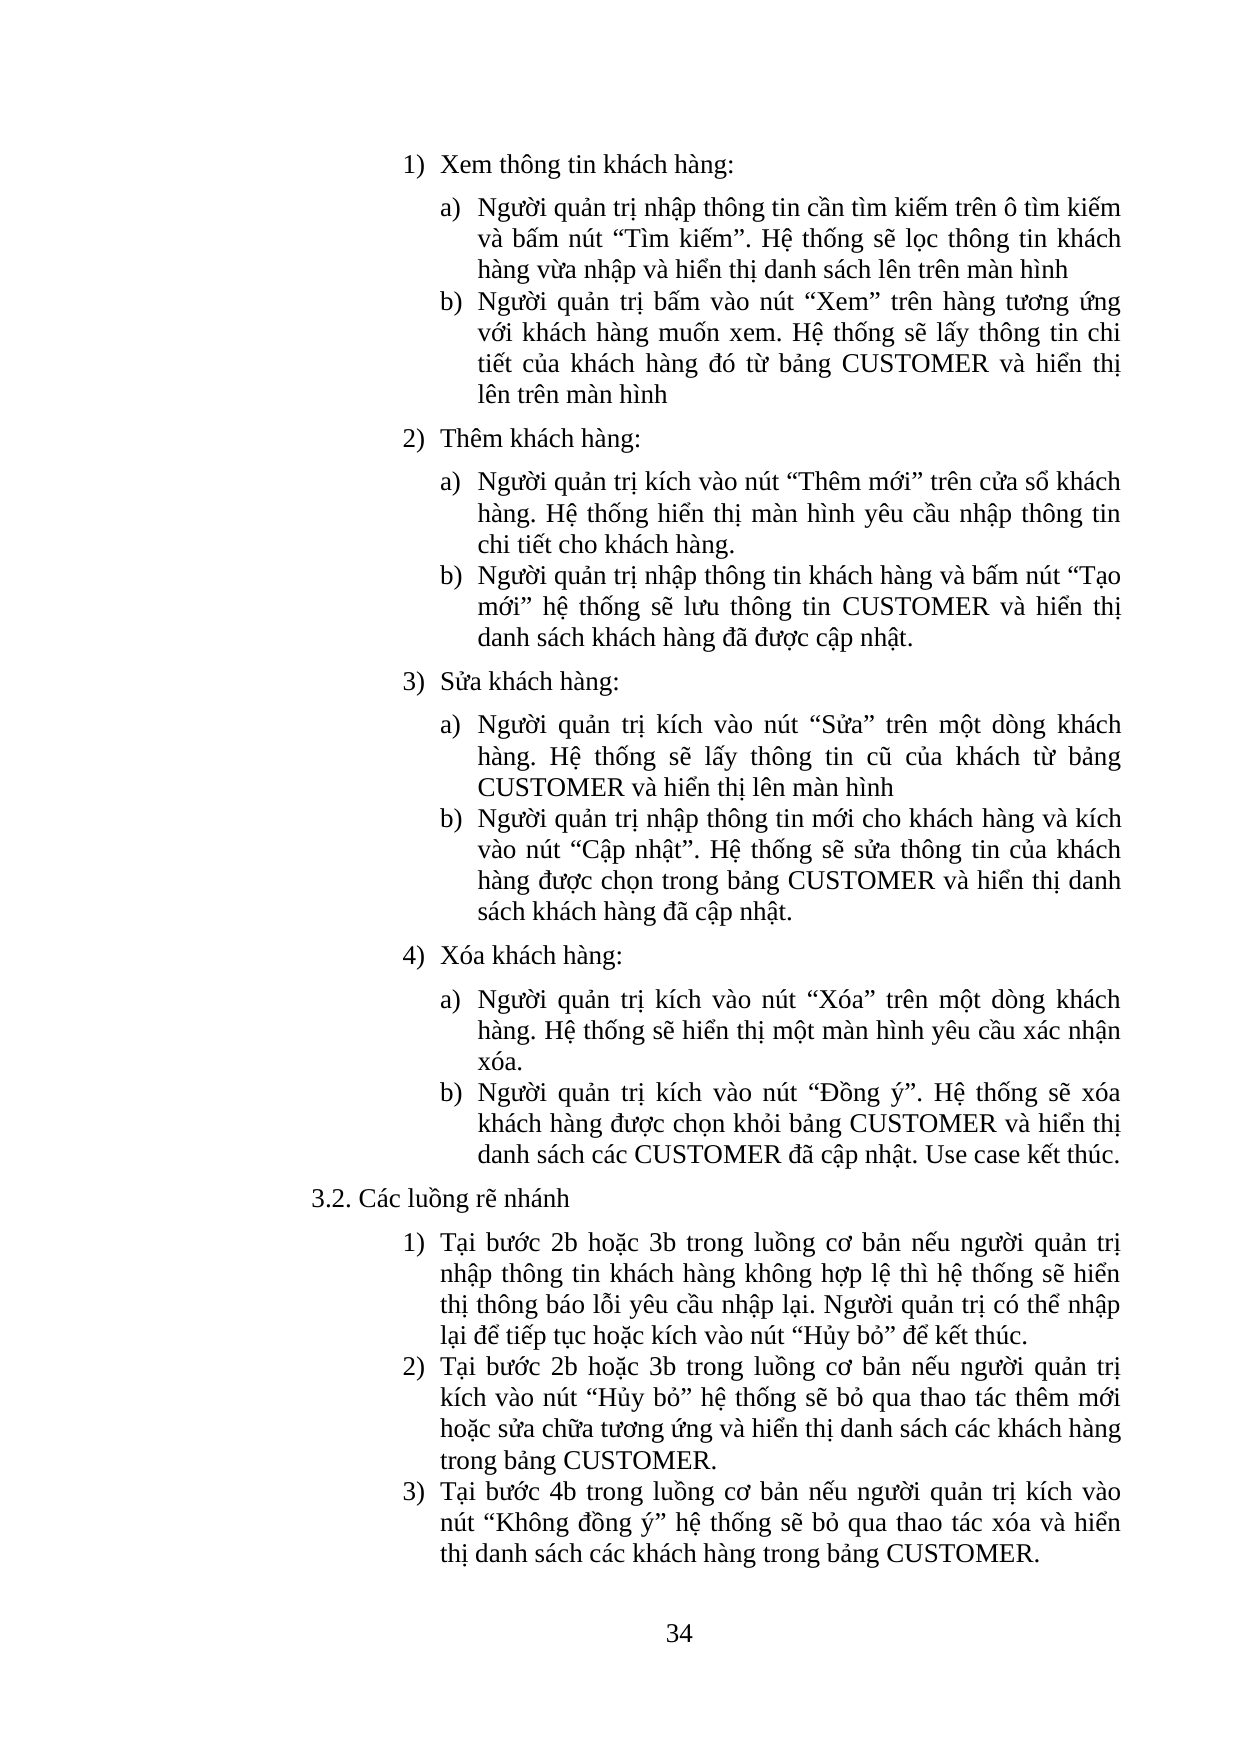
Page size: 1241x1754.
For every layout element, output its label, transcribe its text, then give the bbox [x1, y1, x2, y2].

list Tại bước 2b hoặc 3b trong luồng cơ bản nếu người quản trị nhập thông tin khách hàng không hợp lệ thì hệ thống sẽ hiển thị thông báo lỗi yêu cầu nhập lại. Người quản trị có thể nhập lại để tiếp tục hoặc kích vào nút “Hủy bỏ” để kết thúc. [402, 1226, 1122, 1350]
list Người quản trị nhập thông tin khách hàng và bấm nút “Tạo mới” hệ thống sẽ lưu thông tin CUSTOMER và hiển thị danh sách khách hàng đã được cập nhật. [440, 559, 1122, 652]
list Người quản trị nhập thông tin cần tìm kiếm trên ô tìm kiếm và bấm nút “Tìm kiếm”. Hệ thống sẽ lọc thông tin khách hàng vừa nhập và hiển thị danh sách lên trên màn hình [440, 191, 1122, 285]
list Người quản trị bấm vào nút “Xem” trên hàng tương ứng với khách hàng muốn xem. Hệ thống sẽ lấy thông tin chi tiết của khách hàng đó từ bảng CUSTOMER và hiển thị lên trên màn hình [440, 285, 1122, 409]
text 3.2. Các luồng rẽ nhánh [236, 1182, 1122, 1213]
list Xem thông tin khách hàng: [402, 148, 1122, 179]
list Sửa khách hàng: [402, 665, 1122, 696]
list Người quản trị kích vào nút “Xóa” trên một dòng khách hàng. Hệ thống sẽ hiển thị một màn hình yêu cầu xác nhận xóa. [440, 983, 1122, 1076]
list Tại bước 4b trong luồng cơ bản nếu người quản trị kích vào nút “Không đồng ý” hệ thống sẽ bỏ qua thao tác xóa và hiển thị danh sách các khách hàng trong bảng CUSTOMER. [402, 1475, 1122, 1568]
list Tại bước 2b hoặc 3b trong luồng cơ bản nếu người quản trị kích vào nút “Hủy bỏ” hệ thống sẽ bỏ qua thao tác thêm mới hoặc sửa chữa tương ứng và hiển thị danh sách các khách hàng trong bảng CUSTOMER. [402, 1350, 1122, 1475]
list Người quản trị kích vào nút “Sửa” trên một dòng khách hàng. Hệ thống sẽ lấy thông tin cũ của khách từ bảng CUSTOMER và hiển thị lên màn hình [440, 708, 1122, 802]
list Người quản trị nhập thông tin mới cho khách hàng và kích vào nút “Cập nhật”. Hệ thống sẽ sửa thông tin của khách hàng được chọn trong bảng CUSTOMER và hiển thị danh sách khách hàng đã cập nhật. [440, 802, 1122, 927]
list Xóa khách hàng: [402, 939, 1122, 970]
list Thêm khách hàng: [402, 422, 1122, 453]
list Người quản trị kích vào nút “Đồng ý”. Hệ thống sẽ xóa khách hàng được chọn khỏi bảng CUSTOMER và hiển thị danh sách các CUSTOMER đã cập nhật. Use case kết thúc. [440, 1076, 1122, 1169]
list Người quản trị kích vào nút “Thêm mới” trên cửa sổ khách hàng. Hệ thống hiển thị màn hình yêu cầu nhập thông tin chi tiết cho khách hàng. [440, 466, 1122, 559]
